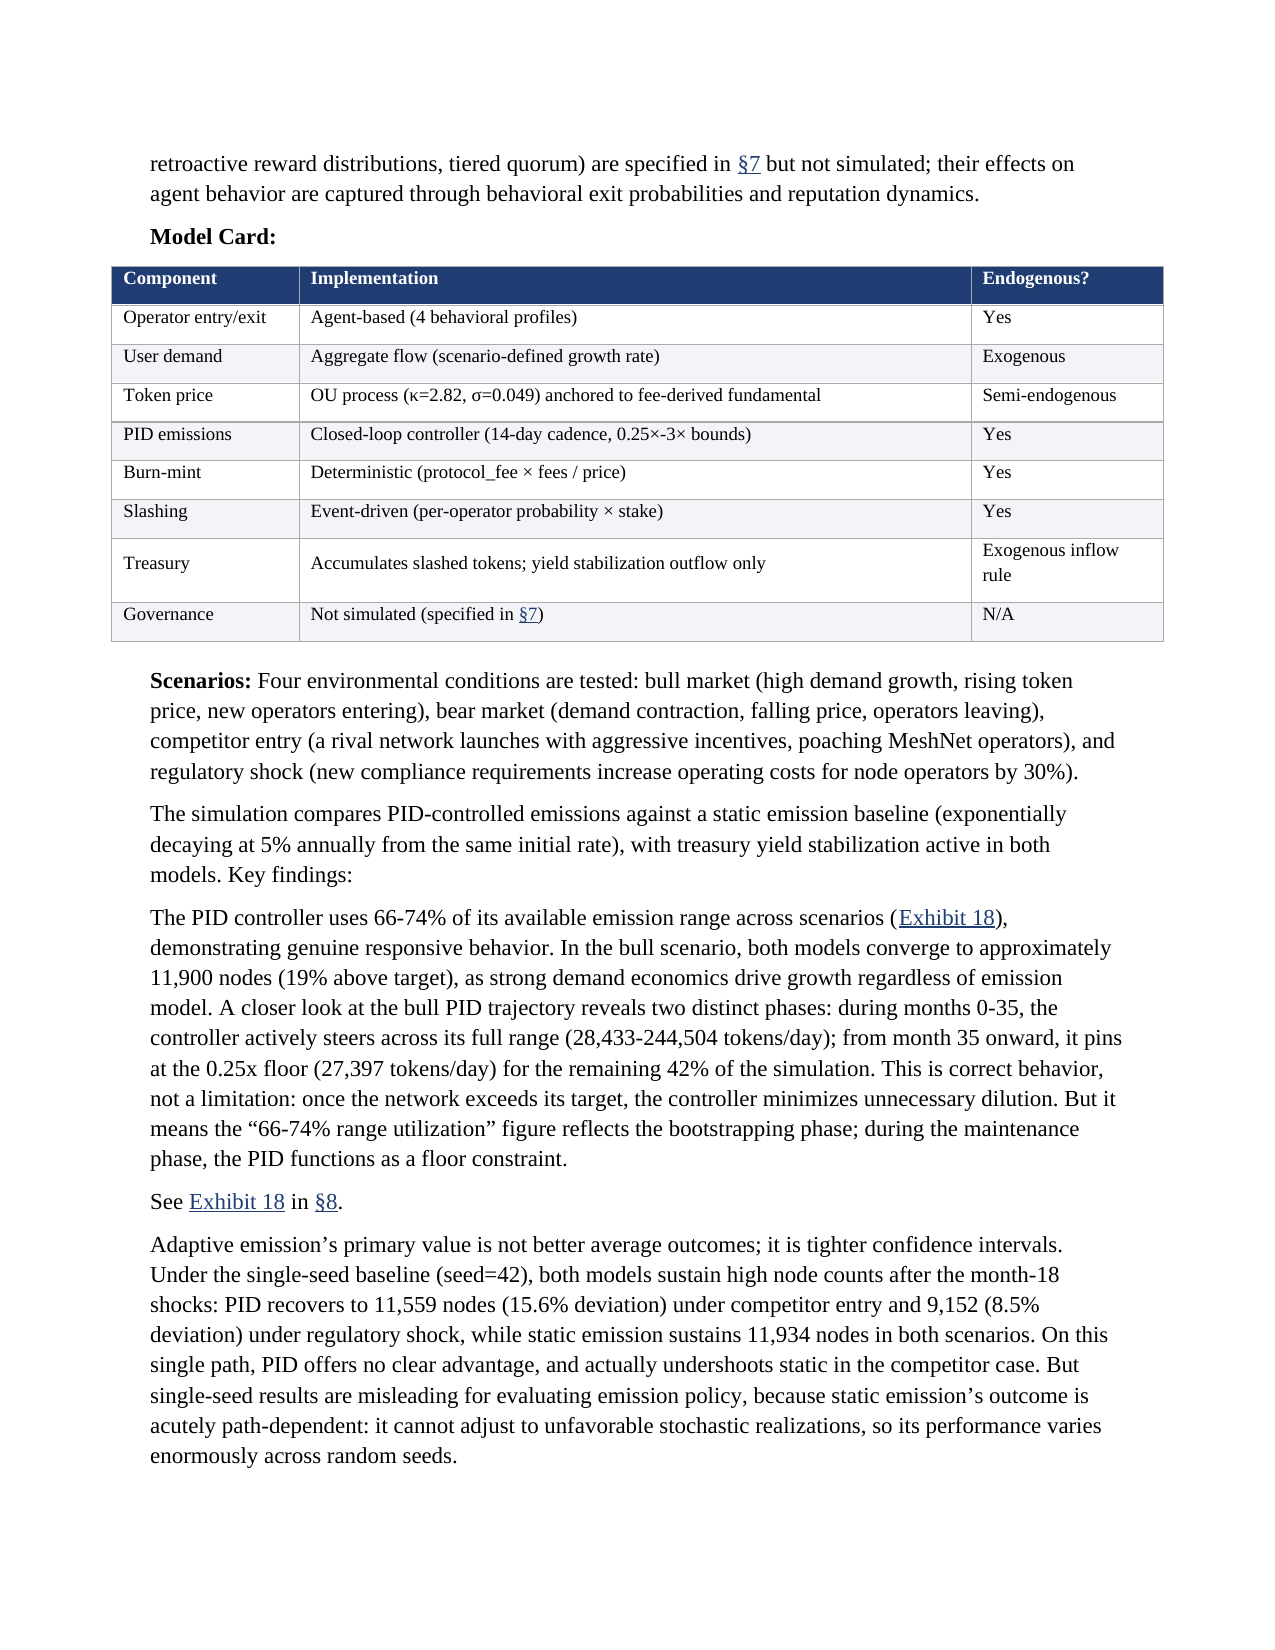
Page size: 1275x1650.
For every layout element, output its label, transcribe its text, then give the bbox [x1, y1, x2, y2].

table_cell Token price [112, 384, 299, 421]
table_cell Yes [972, 423, 1163, 460]
table_cell Agent-based (4 behavioral profiles) [300, 306, 971, 343]
table_cell N/A [972, 603, 1163, 641]
table_cell Governance [112, 603, 299, 641]
text See Exhibit 18 in §8. [150, 1188, 1125, 1214]
table_cell Yes [972, 306, 1163, 343]
text Scenarios: Four environmental conditions are tested: bull market (high demand growth, rising token price, new operators entering), bear market (demand contraction, falling price, operators leaving), competitor entry (a rival network launches with aggressive incentives, poaching MeshNet operators), and regulatory shock (new compliance requirements increase operating costs for node operators by 30%). [150, 667, 1125, 784]
text Adaptive emission’s primary value is not better average outcomes; it is tighter confidence intervals. Under the single-seed baseline (seed=42), both models sustain high node counts after the month-18 shocks: PID recovers to 11,559 nodes (15.6% deviation) under competitor entry and 9,152 (8.5% deviation) under regulatory shock, while static emission sustains 11,934 nodes in both scenarios. On this single path, PID offers no clear advantage, and actually undershoots static in the competitor case. But single-seed results are misleading for evaluating emission policy, because static emission’s outcome is acutely path-dependent: it cannot adjust to unfavorable stochastic realizations, so its performance varies enormously across random seeds. [150, 1231, 1125, 1468]
table_cell Exogenous [972, 345, 1163, 382]
table_cell Accumulates slashed tokens; yield stabilization outflow only [300, 539, 971, 602]
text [150, 150, 1125, 207]
table_cell PID emissions [112, 423, 299, 460]
table_cell Operator entry/exit [112, 306, 299, 343]
table_cell Aggregate flow (scenario-defined growth rate) [300, 345, 971, 382]
text The simulation compares PID-controlled emissions against a static emission baseline (exponentially decaying at 5% annually from the same initial rate), with treasury yield stabilization active in both models. Key findings: [150, 800, 1125, 887]
table_cell User demand [112, 345, 299, 382]
table_cell OU process (κ=2.82, σ=0.049) anchored to fee-derived fundamental [300, 384, 971, 421]
table_cell Semi-endogenous [972, 384, 1163, 421]
table_cell Closed-loop controller (14-day cadence, 0.25×-3× bounds) [300, 423, 971, 460]
table_cell Event-driven (per-operator probability × stake) [300, 500, 971, 538]
table_cell Yes [972, 461, 1163, 499]
table_header Component [112, 267, 299, 304]
table_cell Burn-mint [112, 461, 299, 499]
table_header Endogenous? [972, 267, 1163, 304]
table_cell Exogenous inflow rule [972, 539, 1163, 602]
table_cell Not simulated (specified in §7) [300, 603, 971, 641]
text The PID controller uses 66-74% of its available emission range across scenarios (Exhibit 18), demonstrating genuine responsive behavior. In the bull scenario, both models converge to approximately 11,900 nodes (19% above target), as strong demand economics drive growth regardless of emission model. A closer look at the bull PID trajectory reveals two distinct phases: during months 0-35, the controller actively steers across its full range (28,433-244,504 tokens/day); from month 35 onward, it pins at the 0.25x floor (27,397 tokens/day) for the remaining 42% of the simulation. This is correct behavior, not a limitation: once the network exceeds its target, the controller minimizes unnecessary dilution. But it means the “66-74% range utilization” figure reflects the bootstrapping phase; during the maintenance phase, the PID functions as a floor constraint. [150, 903, 1125, 1172]
table_header Implementation [300, 267, 971, 304]
table_cell Treasury [112, 539, 299, 602]
table_cell Slashing [112, 500, 299, 538]
table_cell Deterministic (protocol_fee × fees / price) [300, 461, 971, 499]
table_cell Yes [972, 500, 1163, 538]
text Model Card: [150, 223, 1125, 249]
